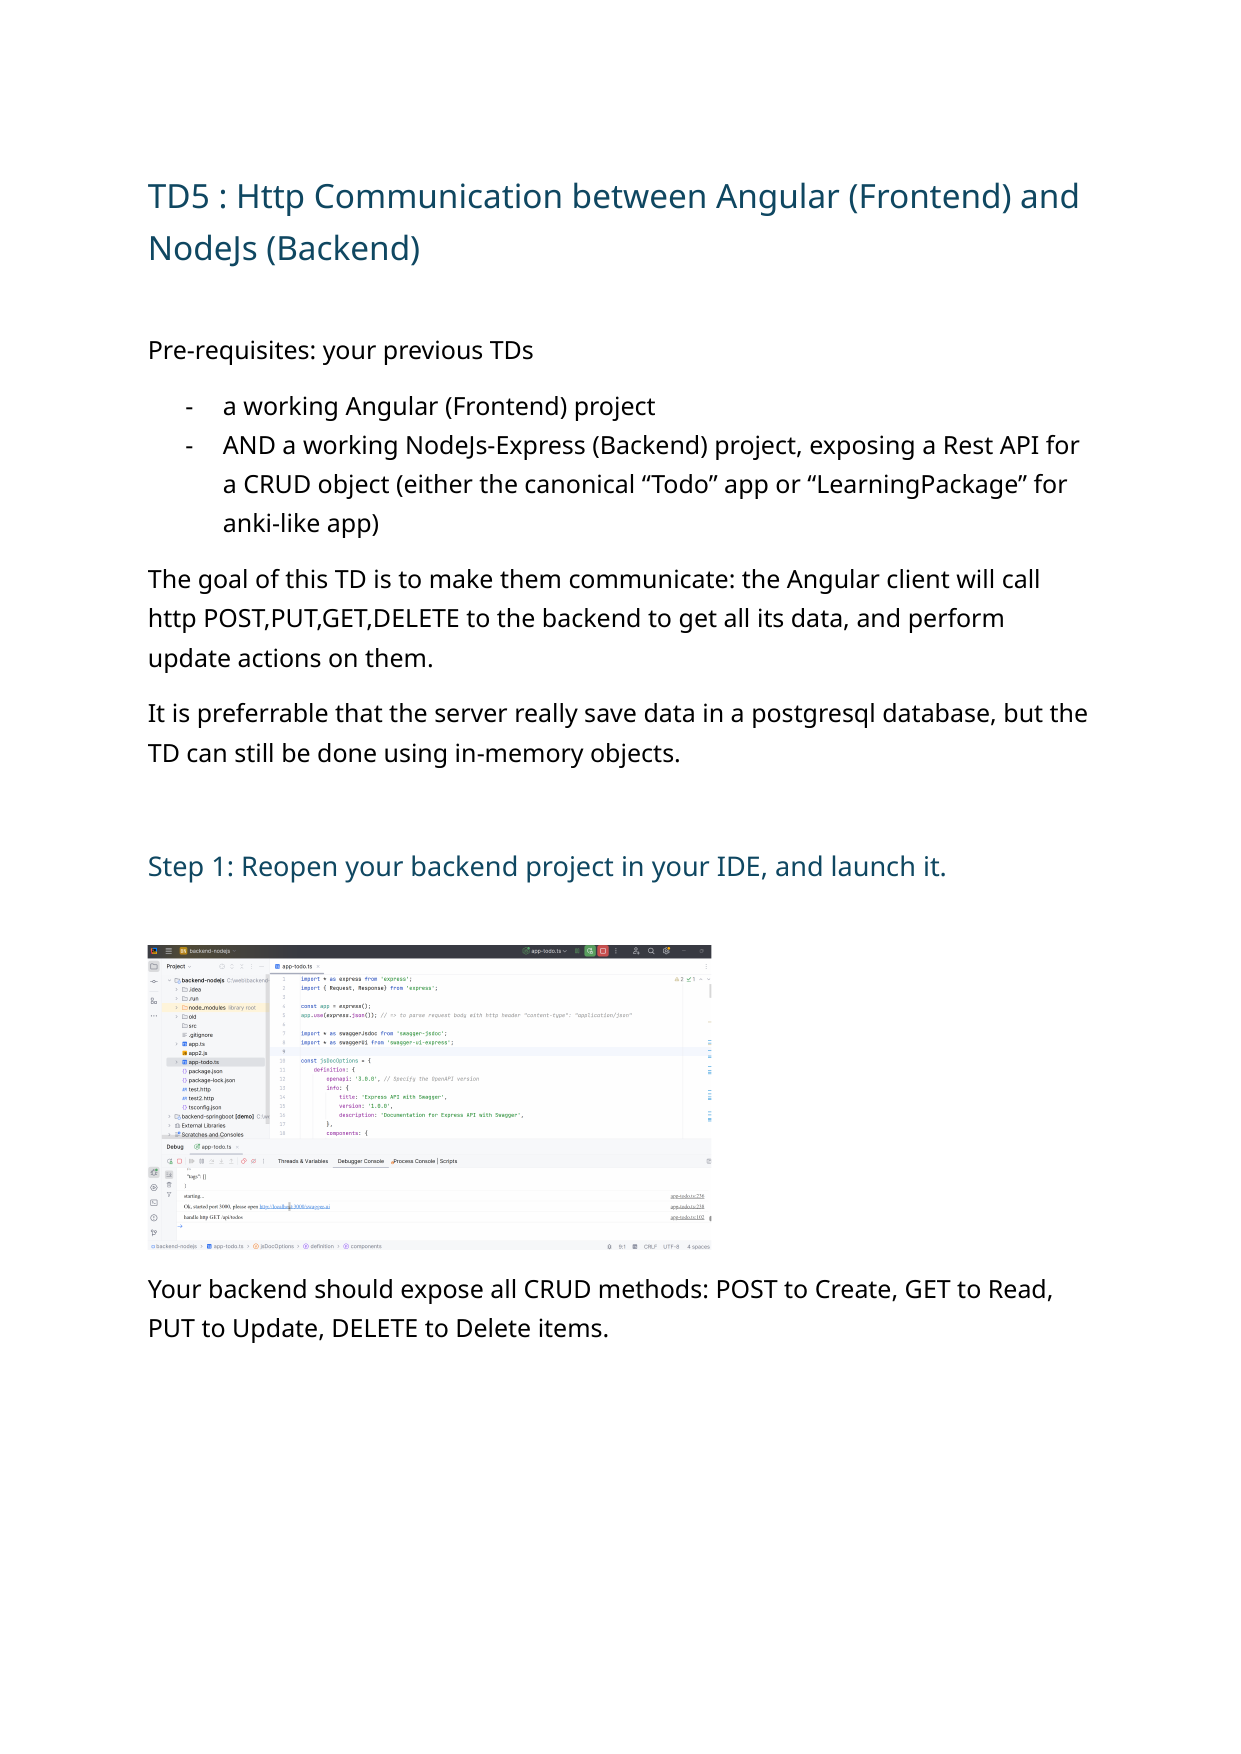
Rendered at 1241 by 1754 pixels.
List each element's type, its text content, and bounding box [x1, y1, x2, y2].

list AND a working NodeJs-Express (Backend) project, exposing a Rest API for a CRUD object (either the canonical “Todo” app or “LearningPackage” for anki-like app) [185, 428, 1093, 540]
text Pre-requisites: your previous TDs [148, 333, 1093, 367]
subtitle Step 1: Reopen your backend project in your IDE, and launch it. [148, 847, 1093, 884]
picture [147, 945, 712, 1250]
subtitle TD5 : Http Communication between Angular (Frontend) and NodeJs (Backend) [148, 173, 1093, 270]
list a working Angular (Frontend) project [185, 389, 1093, 423]
text It is preferrable that the server really save data in a postgresql database, but the TD can still be done using in-memory objects. [148, 696, 1093, 769]
text The goal of this TD is to make them communicate: the Angular client will call http POST,PUT,GET,DELETE to the backend to get all its data, and perform update actions on them. [148, 562, 1093, 674]
text Your backend should expose all CRUD methods: POST to Create, GET to Read, PUT to Update, DELETE to Delete items. [148, 1272, 1093, 1345]
